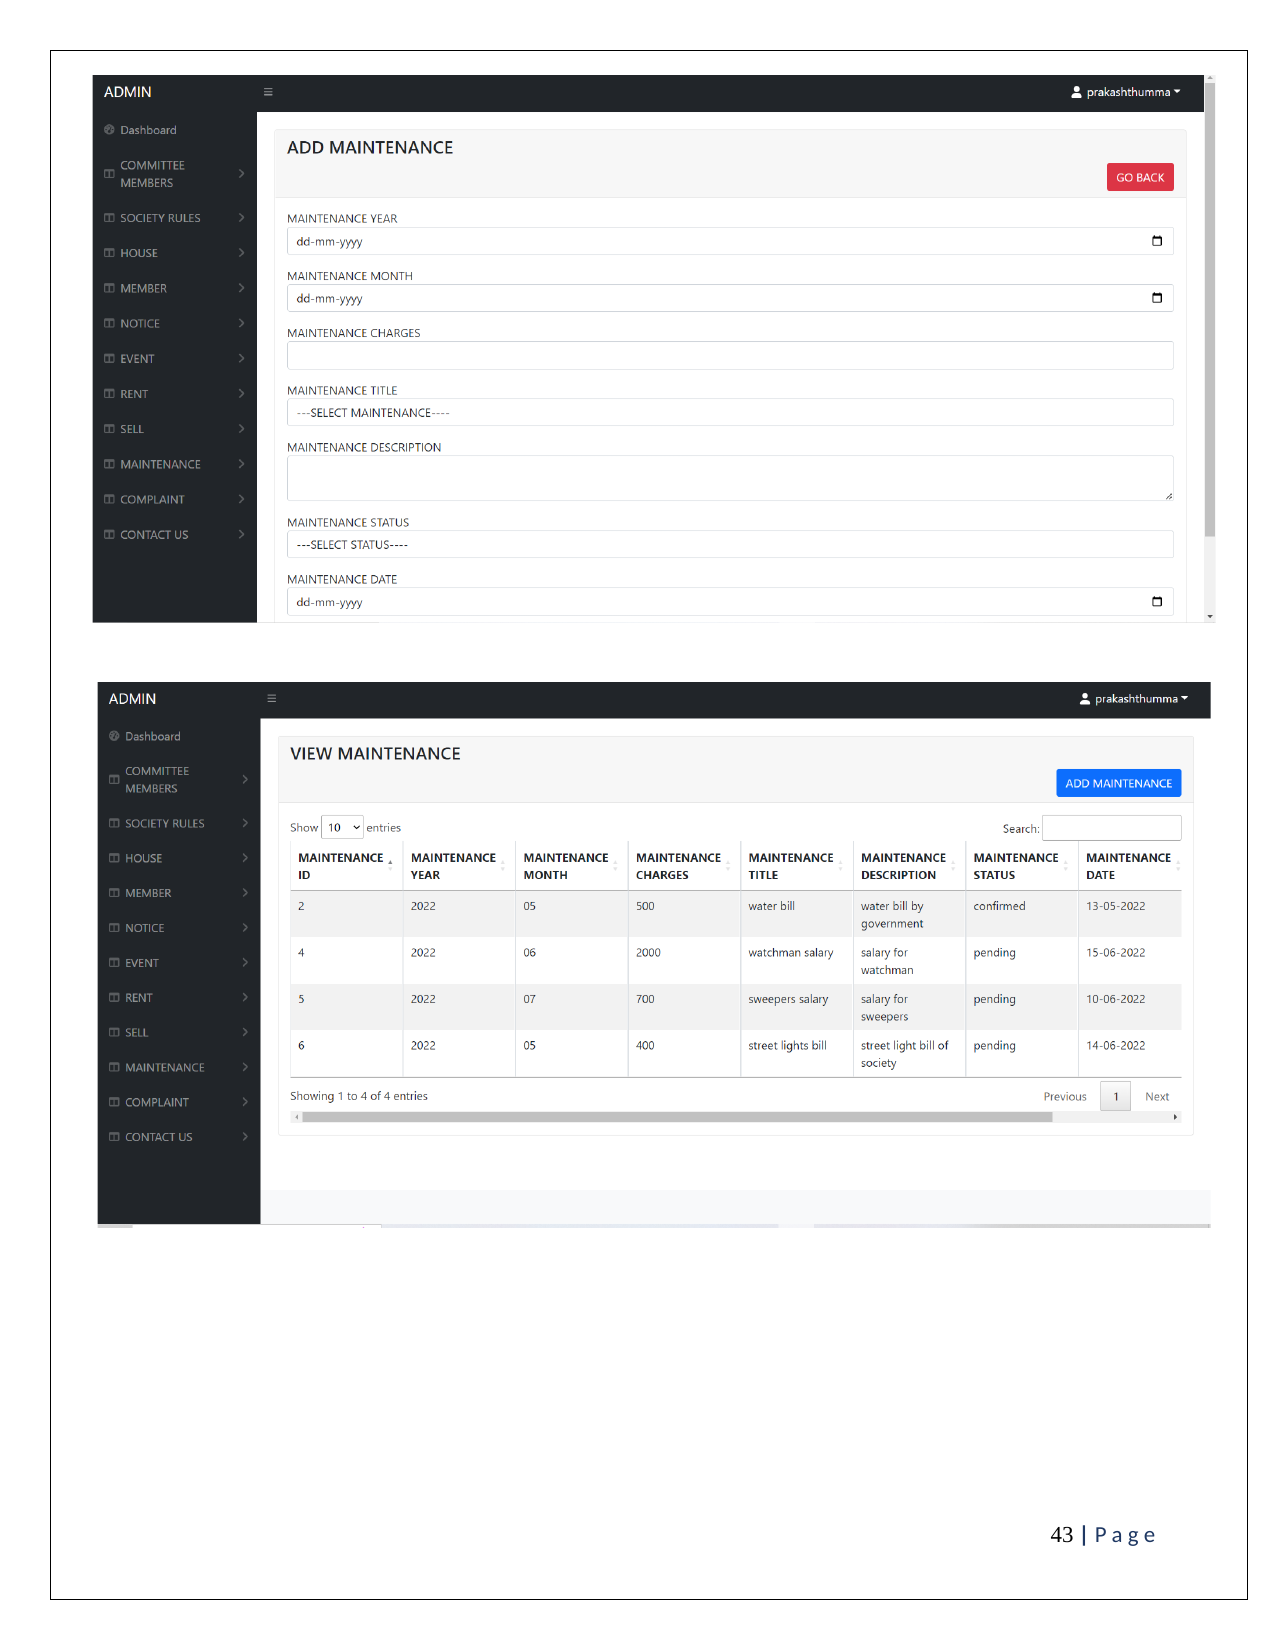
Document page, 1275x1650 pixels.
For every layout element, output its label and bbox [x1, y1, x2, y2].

picture [92, 75, 1216, 623]
picture [97, 682, 1211, 1228]
